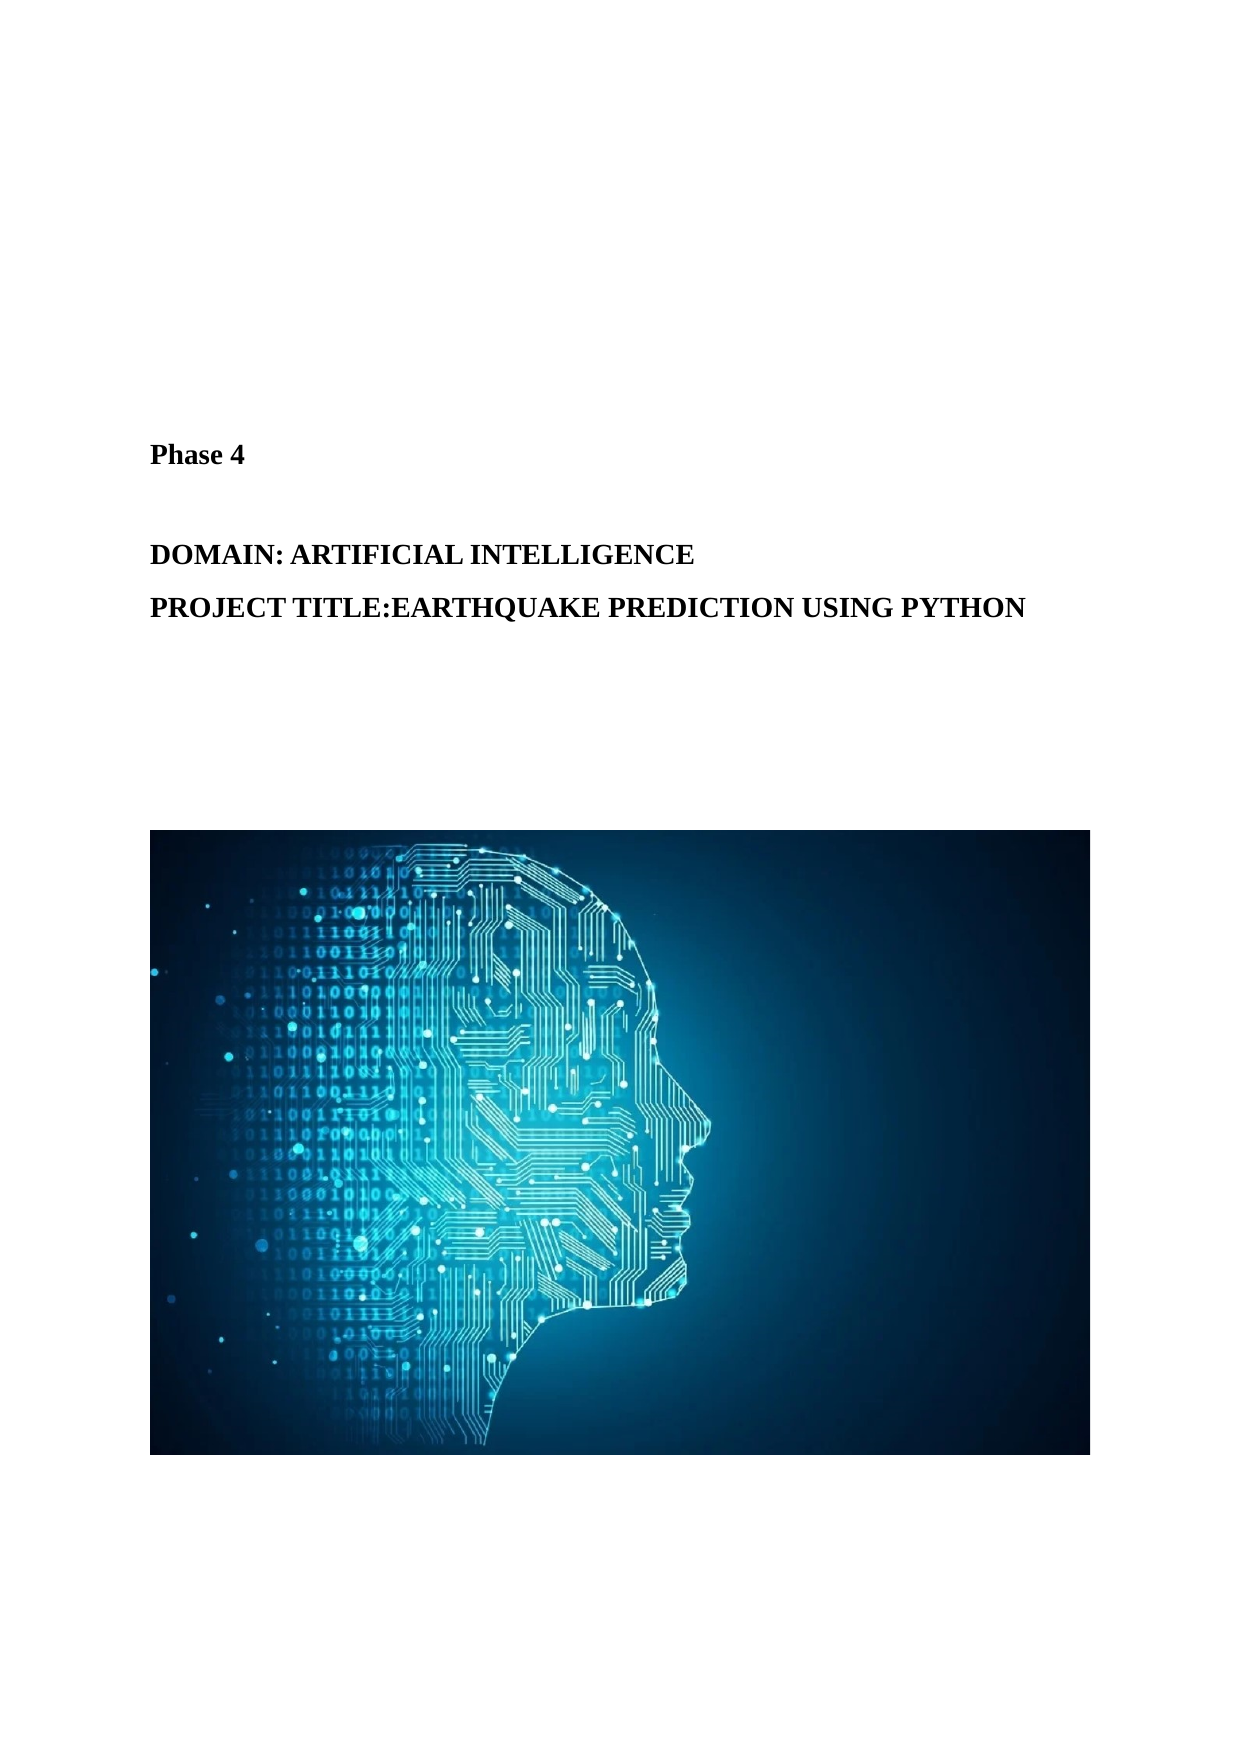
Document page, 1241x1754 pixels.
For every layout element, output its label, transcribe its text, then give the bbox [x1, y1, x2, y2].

text DOMAIN: ARTIFICIAL INTELLIGENCE [150, 537, 1090, 570]
picture [150, 830, 1091, 1455]
text Phase 4 [150, 437, 1090, 471]
text PROJECT TITLE:EARTHQUAKE PREDICTION USING PYTHON [150, 590, 1090, 623]
